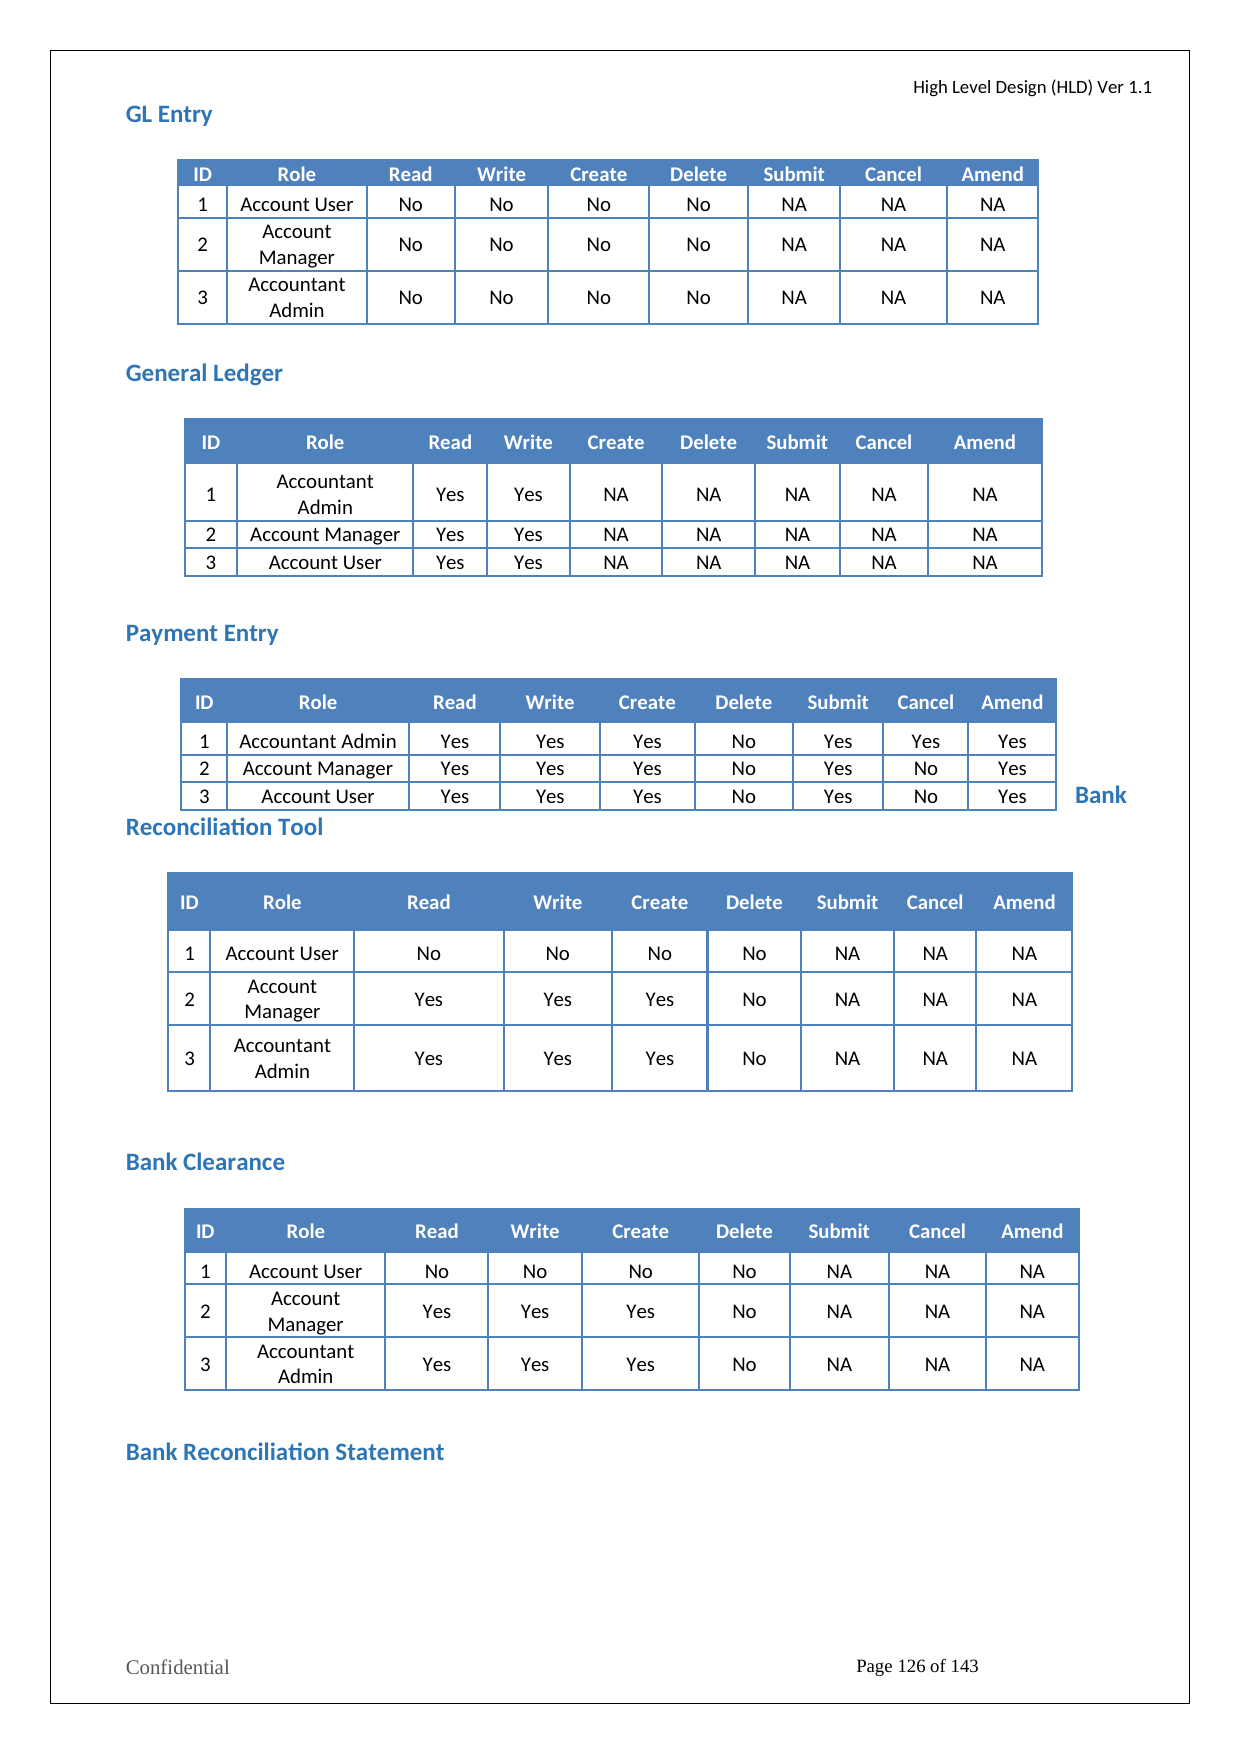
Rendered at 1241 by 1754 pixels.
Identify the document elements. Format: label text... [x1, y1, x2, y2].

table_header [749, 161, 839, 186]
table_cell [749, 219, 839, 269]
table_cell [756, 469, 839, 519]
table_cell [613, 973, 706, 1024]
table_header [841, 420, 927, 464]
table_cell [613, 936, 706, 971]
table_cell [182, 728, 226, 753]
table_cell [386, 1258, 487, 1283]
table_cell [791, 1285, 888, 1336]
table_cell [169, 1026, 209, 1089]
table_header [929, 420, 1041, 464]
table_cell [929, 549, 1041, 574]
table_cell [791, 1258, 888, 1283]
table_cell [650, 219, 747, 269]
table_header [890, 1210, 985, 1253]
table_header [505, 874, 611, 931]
text General Ledger [126, 357, 1156, 388]
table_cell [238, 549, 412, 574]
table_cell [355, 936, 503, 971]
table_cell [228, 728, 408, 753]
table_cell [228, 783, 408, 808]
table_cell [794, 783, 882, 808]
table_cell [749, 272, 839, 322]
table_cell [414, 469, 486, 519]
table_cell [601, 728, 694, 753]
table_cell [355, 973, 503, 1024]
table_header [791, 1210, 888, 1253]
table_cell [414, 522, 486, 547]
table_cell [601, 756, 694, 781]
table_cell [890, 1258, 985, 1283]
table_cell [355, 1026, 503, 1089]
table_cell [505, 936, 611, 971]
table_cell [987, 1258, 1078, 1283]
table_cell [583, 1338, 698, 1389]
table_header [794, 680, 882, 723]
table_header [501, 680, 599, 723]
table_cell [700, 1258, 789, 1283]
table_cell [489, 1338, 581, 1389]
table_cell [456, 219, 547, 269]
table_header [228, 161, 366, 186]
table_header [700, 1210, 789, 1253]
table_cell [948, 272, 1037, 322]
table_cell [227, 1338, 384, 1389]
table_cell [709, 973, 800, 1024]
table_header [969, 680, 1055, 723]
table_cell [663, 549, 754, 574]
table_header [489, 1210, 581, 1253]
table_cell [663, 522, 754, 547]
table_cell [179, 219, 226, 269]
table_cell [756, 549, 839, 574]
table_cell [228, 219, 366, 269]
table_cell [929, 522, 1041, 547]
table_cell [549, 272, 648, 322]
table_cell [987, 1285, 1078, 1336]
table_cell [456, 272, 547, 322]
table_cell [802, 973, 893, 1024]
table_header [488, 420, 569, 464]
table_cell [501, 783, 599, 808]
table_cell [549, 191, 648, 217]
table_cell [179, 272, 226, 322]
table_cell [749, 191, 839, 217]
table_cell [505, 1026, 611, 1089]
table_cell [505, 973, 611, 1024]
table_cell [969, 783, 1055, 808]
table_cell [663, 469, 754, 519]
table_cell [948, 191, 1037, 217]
text Bank Clearance [126, 1146, 1156, 1177]
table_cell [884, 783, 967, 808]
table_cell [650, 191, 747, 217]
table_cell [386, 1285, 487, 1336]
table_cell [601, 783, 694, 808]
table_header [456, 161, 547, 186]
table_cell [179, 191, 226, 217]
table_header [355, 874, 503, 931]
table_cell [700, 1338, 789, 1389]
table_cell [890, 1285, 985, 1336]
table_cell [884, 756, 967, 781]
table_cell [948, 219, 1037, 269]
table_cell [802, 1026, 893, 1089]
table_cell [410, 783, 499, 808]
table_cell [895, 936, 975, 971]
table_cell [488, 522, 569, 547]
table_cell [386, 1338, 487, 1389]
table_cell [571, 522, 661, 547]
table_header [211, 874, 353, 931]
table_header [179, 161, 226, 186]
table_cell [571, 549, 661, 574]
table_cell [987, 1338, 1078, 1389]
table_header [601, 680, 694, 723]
text Payment Entry [126, 617, 1156, 647]
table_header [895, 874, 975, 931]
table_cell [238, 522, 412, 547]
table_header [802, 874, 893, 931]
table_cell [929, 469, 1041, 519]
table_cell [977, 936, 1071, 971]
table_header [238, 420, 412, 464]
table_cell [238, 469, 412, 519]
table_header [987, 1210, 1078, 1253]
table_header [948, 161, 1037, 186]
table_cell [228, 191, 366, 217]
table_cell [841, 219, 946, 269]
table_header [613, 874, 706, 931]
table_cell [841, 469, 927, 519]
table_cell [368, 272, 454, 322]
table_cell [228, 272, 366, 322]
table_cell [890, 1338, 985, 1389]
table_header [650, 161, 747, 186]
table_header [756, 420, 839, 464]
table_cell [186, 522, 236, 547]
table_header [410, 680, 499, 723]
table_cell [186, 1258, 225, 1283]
text GL Entry [126, 98, 1156, 128]
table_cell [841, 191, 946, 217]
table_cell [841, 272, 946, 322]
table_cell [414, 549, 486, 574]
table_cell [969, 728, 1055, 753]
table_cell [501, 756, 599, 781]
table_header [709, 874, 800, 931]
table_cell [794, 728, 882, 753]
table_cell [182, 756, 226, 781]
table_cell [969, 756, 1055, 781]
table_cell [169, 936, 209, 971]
text Bank Reconciliation Tool [126, 779, 1156, 841]
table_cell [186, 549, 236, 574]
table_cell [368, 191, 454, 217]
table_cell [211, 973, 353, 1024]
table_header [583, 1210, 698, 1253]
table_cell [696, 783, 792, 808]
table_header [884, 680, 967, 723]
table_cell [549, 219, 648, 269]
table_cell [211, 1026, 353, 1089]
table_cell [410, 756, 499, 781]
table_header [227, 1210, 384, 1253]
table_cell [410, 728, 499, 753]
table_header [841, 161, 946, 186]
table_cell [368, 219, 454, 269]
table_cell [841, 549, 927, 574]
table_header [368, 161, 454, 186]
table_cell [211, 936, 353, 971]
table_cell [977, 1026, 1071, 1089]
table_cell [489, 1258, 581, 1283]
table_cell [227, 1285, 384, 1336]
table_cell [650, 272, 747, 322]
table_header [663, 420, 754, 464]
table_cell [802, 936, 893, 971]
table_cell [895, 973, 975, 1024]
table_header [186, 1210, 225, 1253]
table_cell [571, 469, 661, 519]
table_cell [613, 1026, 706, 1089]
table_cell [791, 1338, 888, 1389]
text Bank Reconciliation Statement [126, 1436, 1156, 1467]
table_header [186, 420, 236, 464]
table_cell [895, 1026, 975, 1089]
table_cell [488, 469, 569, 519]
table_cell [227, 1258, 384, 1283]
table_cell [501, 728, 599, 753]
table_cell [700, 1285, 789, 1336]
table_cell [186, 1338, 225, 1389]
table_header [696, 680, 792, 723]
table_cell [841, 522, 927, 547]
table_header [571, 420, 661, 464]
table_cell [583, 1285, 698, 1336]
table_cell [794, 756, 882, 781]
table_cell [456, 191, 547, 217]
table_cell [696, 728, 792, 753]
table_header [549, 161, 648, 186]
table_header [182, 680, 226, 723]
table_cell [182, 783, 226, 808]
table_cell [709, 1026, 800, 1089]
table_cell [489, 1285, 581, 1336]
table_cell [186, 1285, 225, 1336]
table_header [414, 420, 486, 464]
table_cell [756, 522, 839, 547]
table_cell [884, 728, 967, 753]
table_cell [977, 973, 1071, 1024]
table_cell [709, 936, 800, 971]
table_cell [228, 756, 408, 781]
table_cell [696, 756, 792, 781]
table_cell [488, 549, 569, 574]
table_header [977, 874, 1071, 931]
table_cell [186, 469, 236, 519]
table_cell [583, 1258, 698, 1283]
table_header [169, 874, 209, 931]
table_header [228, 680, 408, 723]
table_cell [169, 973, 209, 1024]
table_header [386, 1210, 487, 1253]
